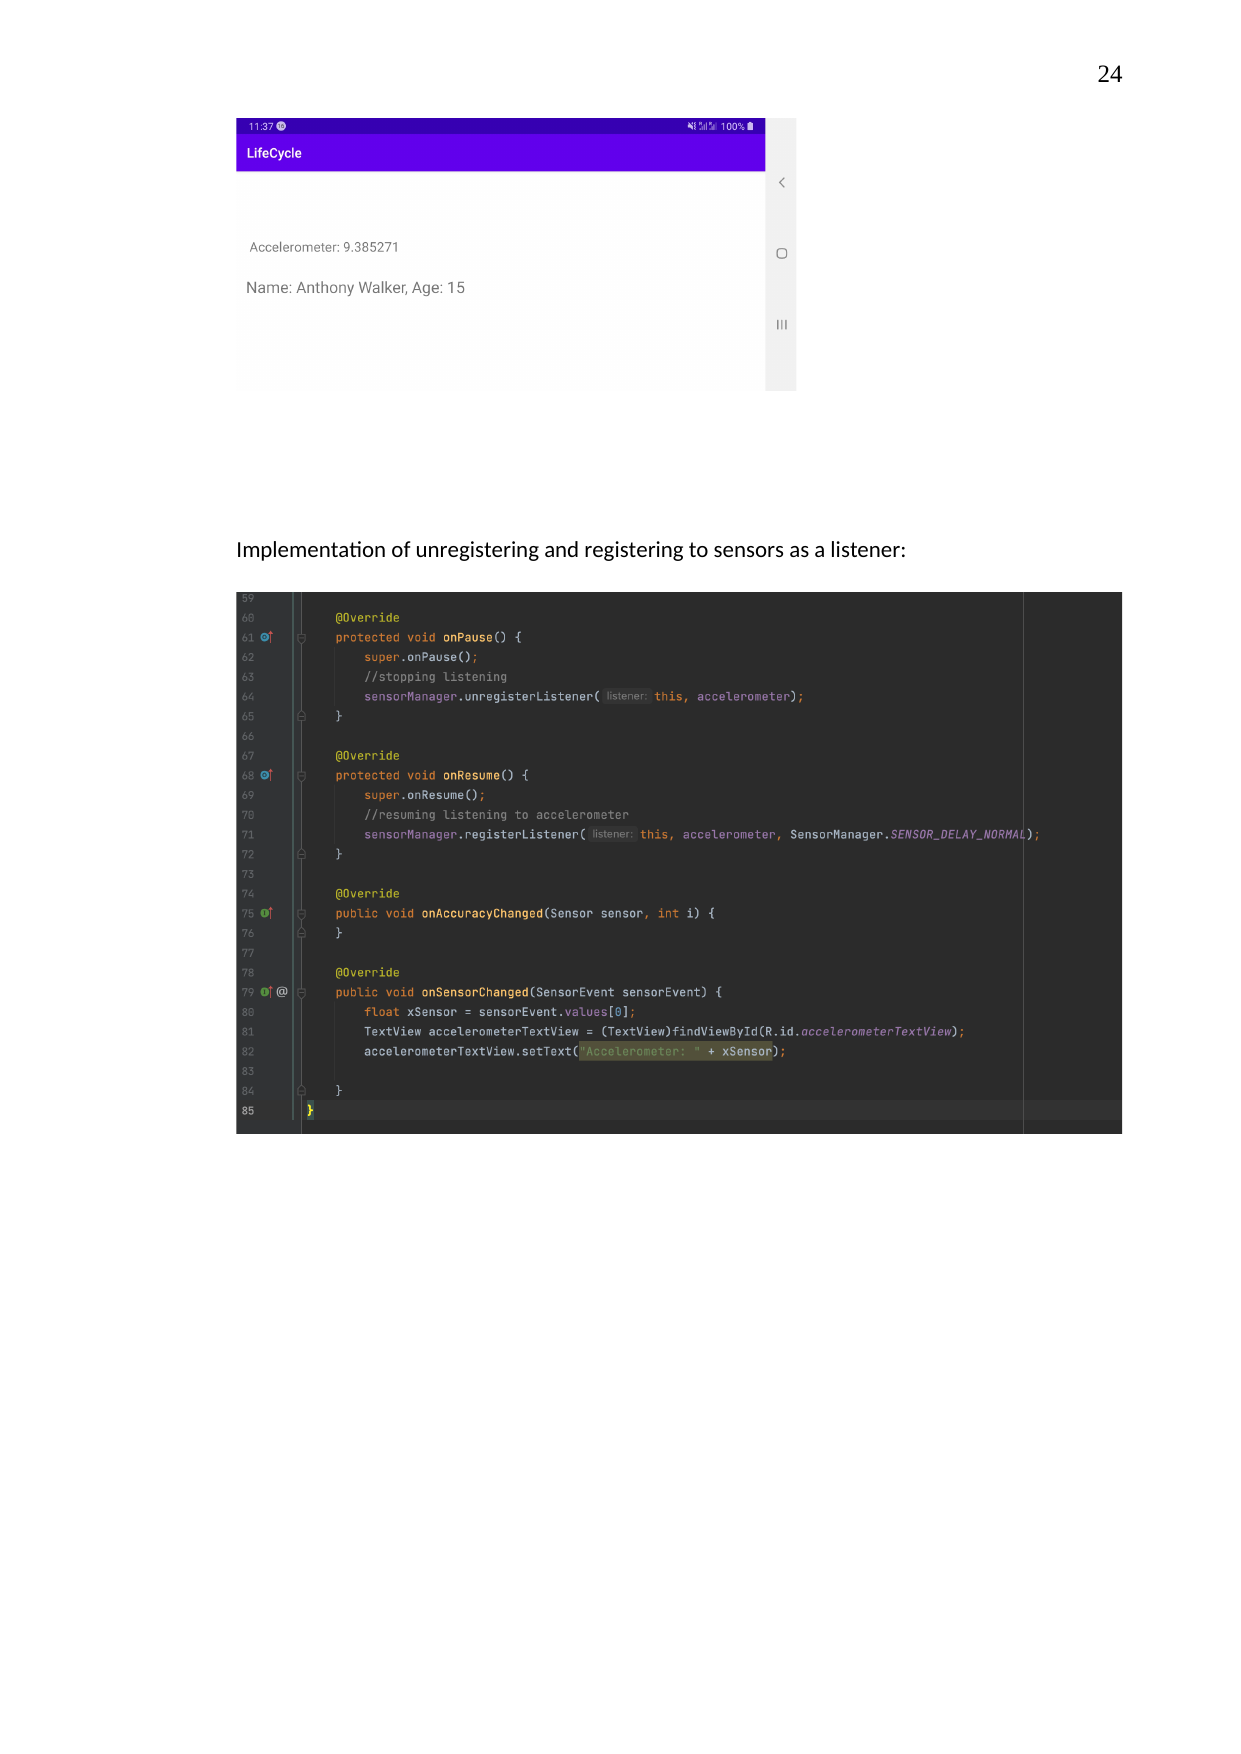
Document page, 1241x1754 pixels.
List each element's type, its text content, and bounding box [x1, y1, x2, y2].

text Implementation of unregistering and registering to sensors as a listener: [236, 535, 1122, 563]
picture [236, 592, 1123, 1134]
picture [236, 118, 797, 391]
